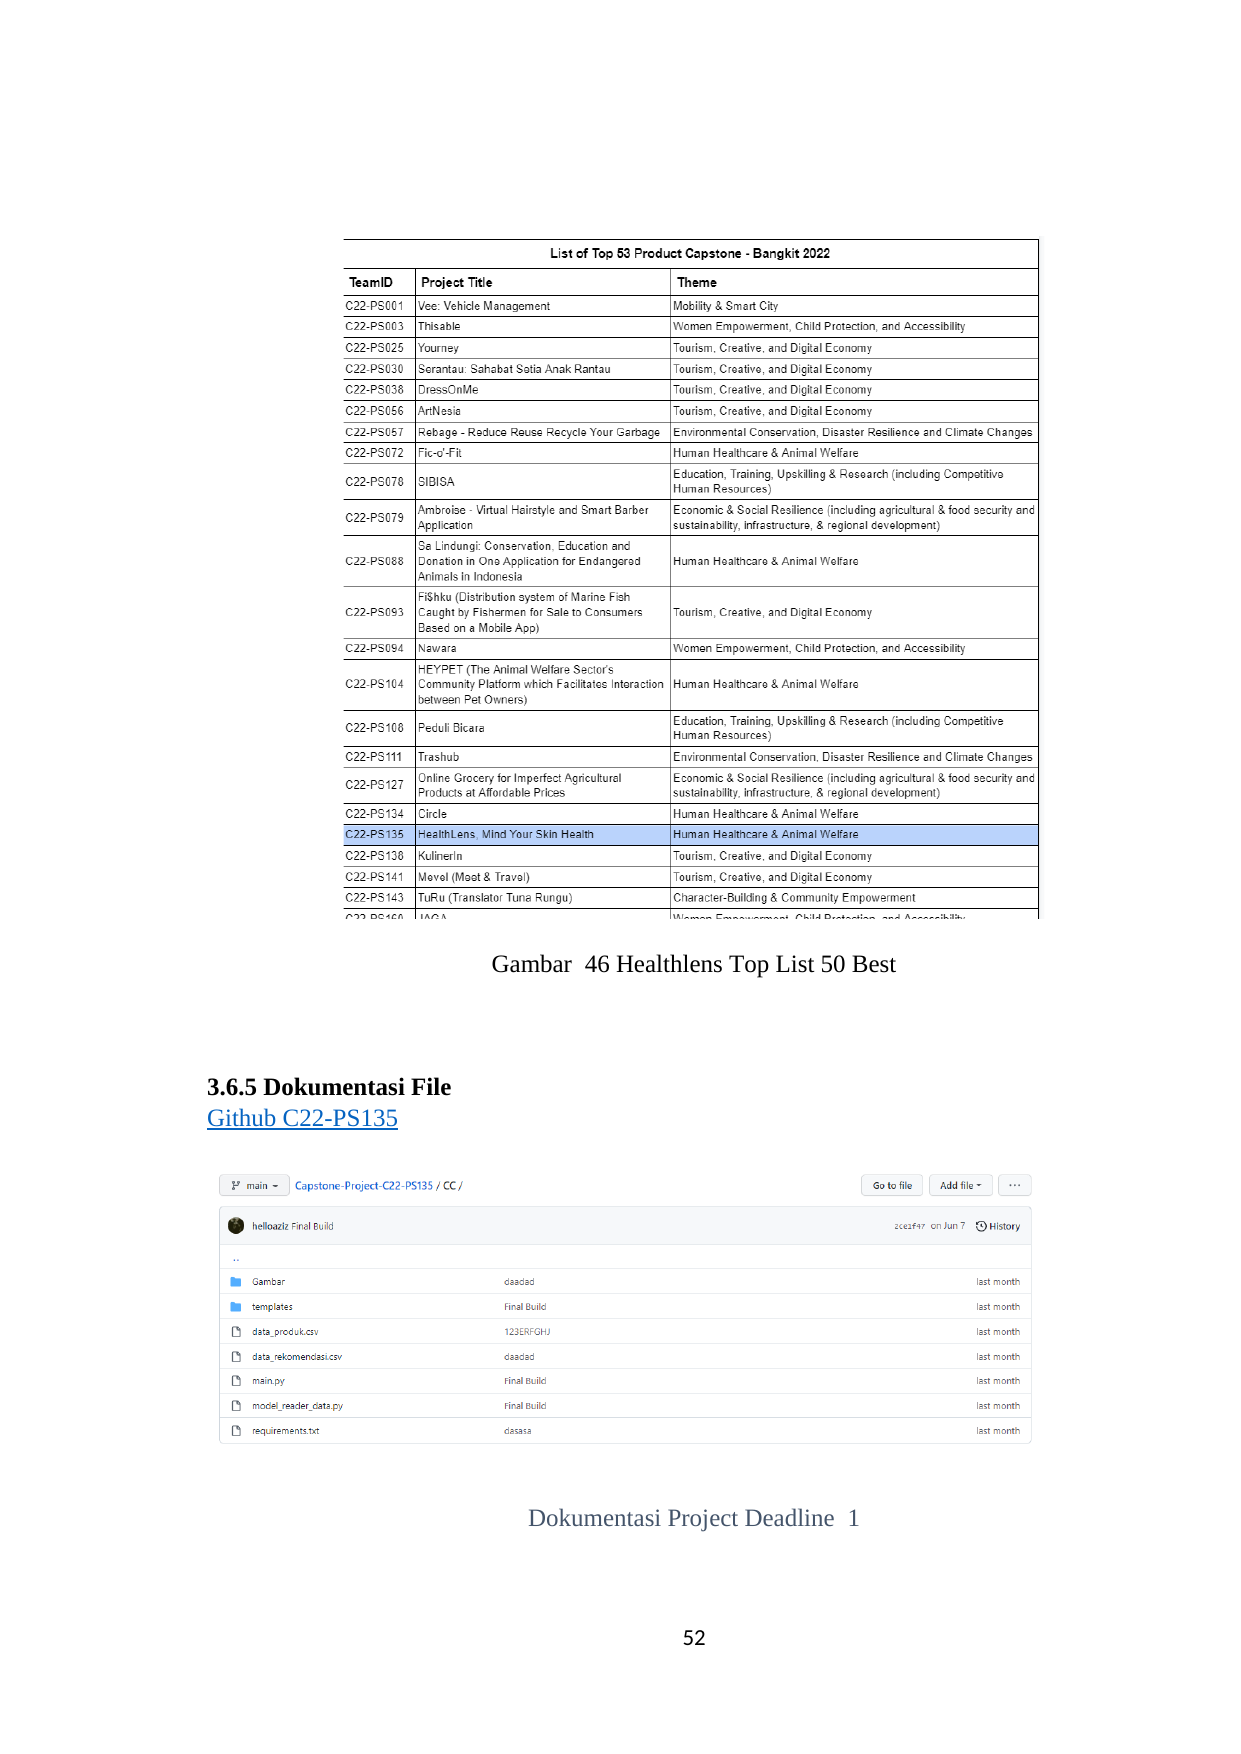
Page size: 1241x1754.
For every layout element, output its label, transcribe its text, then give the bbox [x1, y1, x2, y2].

subtitle 3.6.5 Dokumentasi File [207, 1072, 1063, 1101]
text Gambar 46 Healthlens Top List 50 Best [207, 949, 1181, 977]
picture [343, 236, 1045, 919]
text Github C22-PS135 [207, 1103, 1181, 1132]
text Dokumentasi Project Deadline 1 [207, 1503, 1181, 1532]
picture [206, 1162, 1063, 1473]
